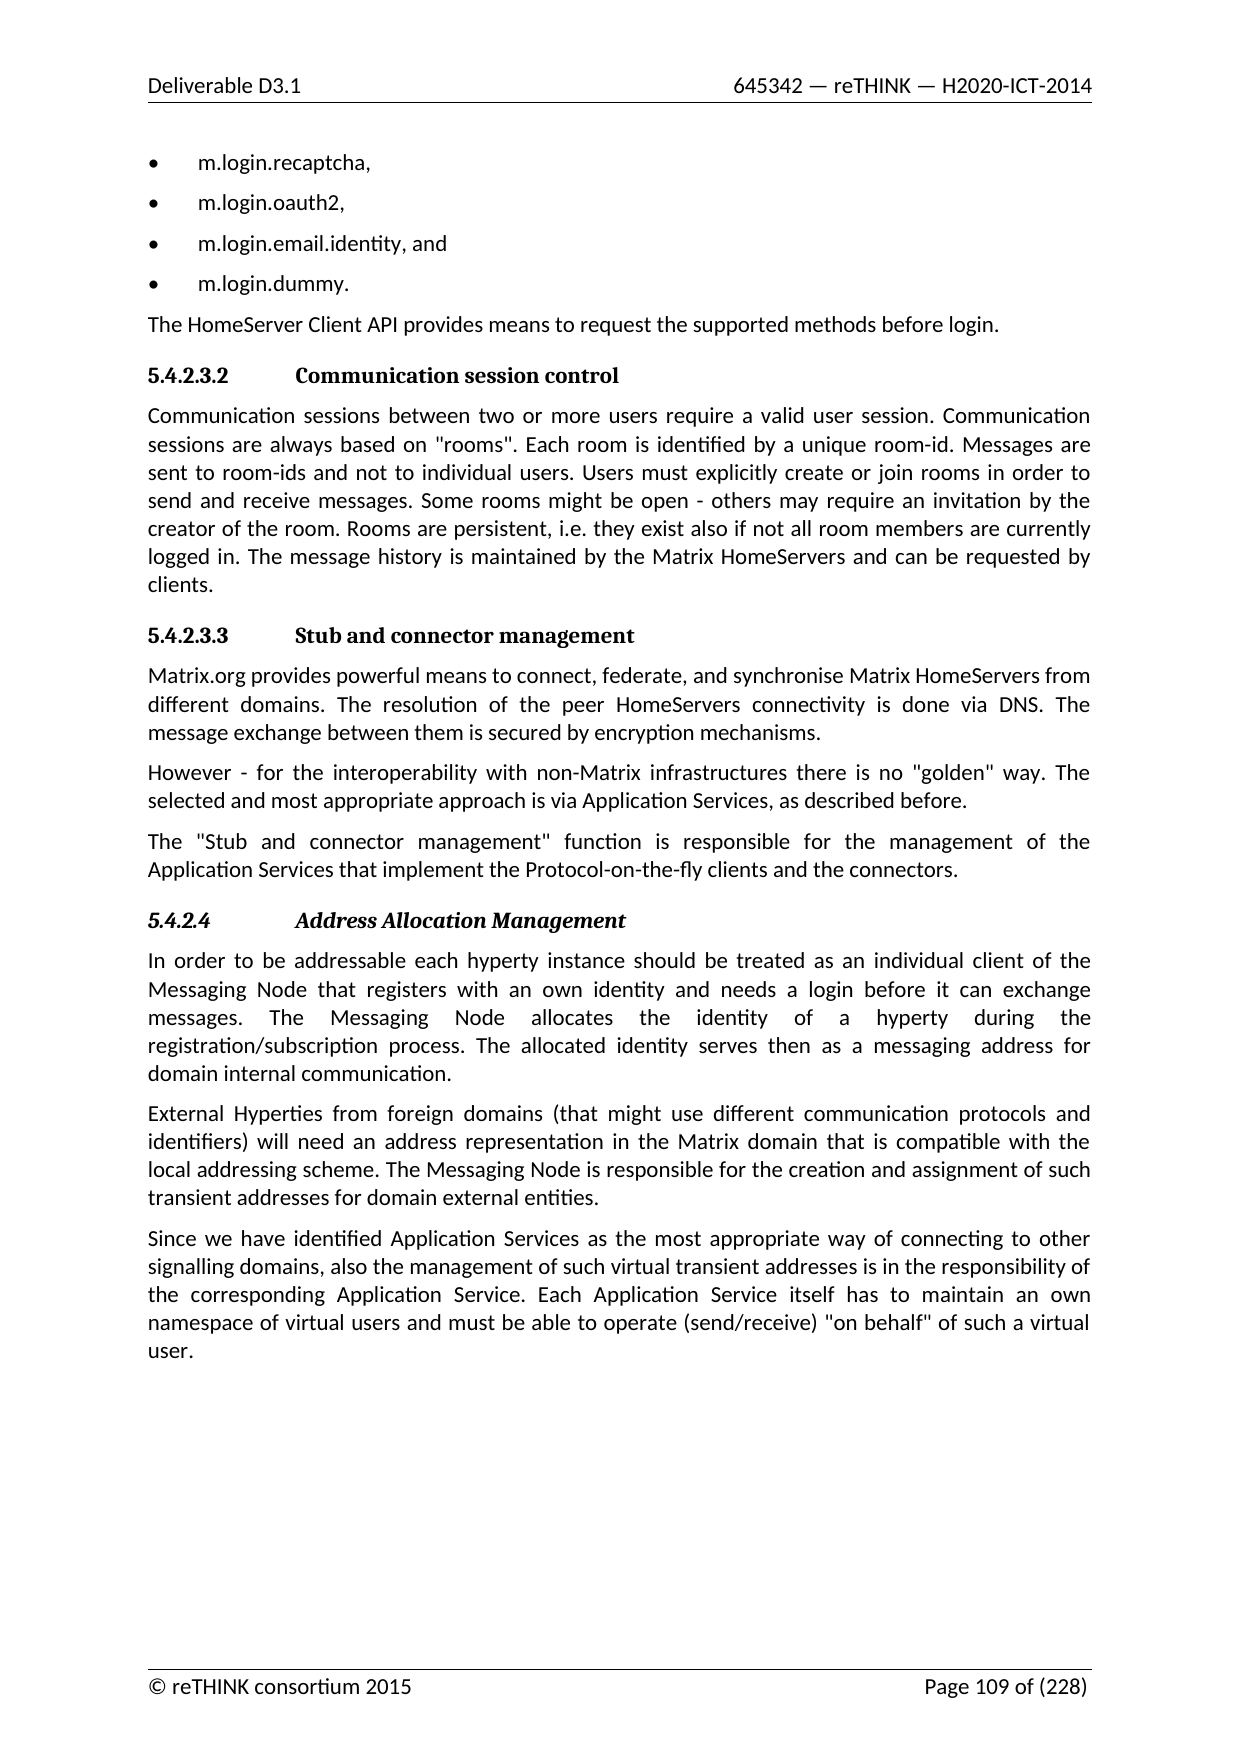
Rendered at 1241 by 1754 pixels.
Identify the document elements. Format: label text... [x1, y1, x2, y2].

text However - for the interoperability with non-Matrix infrastructures there is no "golden" way. The selected and most appropriate approach is via Application Services, as described before. [148, 758, 1092, 814]
text Communication sessions between two or more users require a valid user session. Communication sessions are always based on "rooms". Each room is identified by a unique room-id. Messages are sent to room-ids and not to individual users. Users must explicitly create or join rooms in order to send and receive messages. Some rooms might be open - others may require an invitation by the creator of the room. Rooms are persistent, i.e. they exist also if not all room members are currently logged in. The message history is maintained by the Matrix HomeServers and can be requested by clients. [148, 402, 1092, 598]
subtitle Communication session control [148, 363, 1092, 389]
list m.login.email.identity, and [148, 229, 1092, 257]
text Matrix.org provides powerful means to connect, federate, and synchronise Matrix HomeServers from different domains. The resolution of the peer HomeServers connectivity is done via DNS. The message exchange between them is secured by encryption mechanisms. [148, 662, 1092, 746]
text In order to be addressable each hyperty instance should be treated as an individual client of the Messaging Node that registers with an own identity and needs a login before it can exchange messages. The Messaging Node allocates the identity of a hyperty during the registration/subscription process. The allocated identity serves then as a messaging address for domain internal communication. [148, 947, 1092, 1087]
subtitle Address Allocation Management [148, 908, 1092, 934]
subtitle Stub and connector management [148, 623, 1092, 649]
list m.login.dummy. [148, 269, 1092, 297]
text External Hyperties from foreign domains (that might use different communication protocols and identifiers) will need an address representation in the Matrix domain that is compatible with the local addressing scheme. The Messaging Node is responsible for the creation and assignment of such transient addresses for domain external entities. [148, 1099, 1092, 1211]
text Since we have identified Application Services as the most appropriate way of connecting to other signalling domains, also the management of such virtual transient addresses is in the responsibility of the corresponding Application Service. Each Application Service itself has to maintain an own namespace of virtual users and must be able to operate (send/receive) "on behalf" of such a virtual user. [148, 1224, 1092, 1364]
text The HomeServer Client API provides means to request the supported methods before login. [148, 310, 1092, 338]
text The "Stub and connector management" function is responsible for the management of the Application Services that implement the Protocol-on-the-fly clients and the connectors. [148, 827, 1092, 883]
list m.login.recaptcha, [148, 148, 1092, 176]
list m.login.oauth2, [148, 188, 1092, 216]
